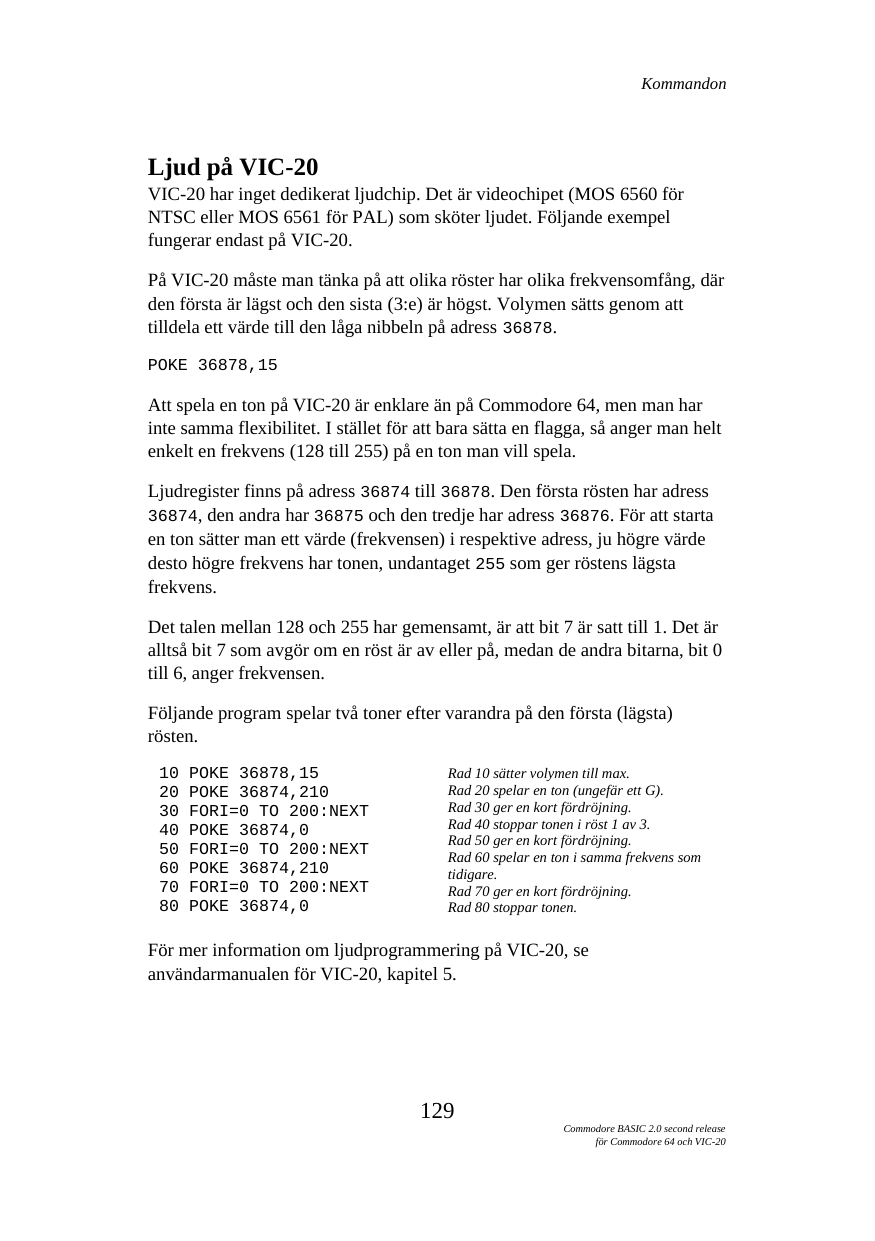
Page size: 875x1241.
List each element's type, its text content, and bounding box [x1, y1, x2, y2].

text VIC-20 har inget dedikerat ljudchip. Det är videochipet (MOS 6560 för NTSC eller MOS 6561 för PAL) som sköter ljudet. Följande exempel fungerar endast på VIC-20. [148, 183, 726, 251]
table_header Rad 10 sätter volymen till max. Rad 20 spelar en ton (ungefär ett G). Rad 30 ger en kort fördröjning. Rad 40 stoppar tonen i röst 1 av 3. Rad 50 ger en kort fördröjning. Rad 60 spelar en ton i samma frekvens som tidigare. Rad 70 ger en kort fördröjning. Rad 80 stoppar tonen. [436, 765, 725, 916]
text Att spela en ton på VIC-20 är enklare än på Commodore 64, men man har inte samma flexibilitet. I stället för att bara sätta en flagga, så anger man helt enkelt en frekvens (128 till 255) på en ton man vill spela. [148, 394, 726, 462]
text På VIC-20 måste man tänka på att olika röster har olika frekvensomfång, där den första är lägst och den sista (3:e) är högst. Volymen sätts genom att tilldela ett värde till den låga nibbeln på adress 36878. [148, 269, 726, 338]
subtitle Ljud på VIC-20 [148, 152, 726, 181]
text Följande program spelar två toner efter varandra på den första (lägsta) rösten. [148, 702, 726, 747]
text Ljudregister finns på adress 36874 till 36878. Den första rösten har adress 36874, den andra har 36875 och den tredje har adress 36876. För att starta en ton sätter man ett värde (frekvensen) i respektive adress, ju högre värde desto högre frekvens har tonen, undantaget 255 som ger röstens lägsta frekvens. [148, 480, 726, 597]
table_header 10 POKE 36878,15 20 POKE 36874,210 30 FORI=0 TO 200:NEXT 40 POKE 36874,0 50 FORI=0 TO 200:NEXT 60 POKE 36874,210 70 FORI=0 TO 200:NEXT 80 POKE 36874,0 [148, 765, 436, 916]
text Det talen mellan 128 och 255 har gemensamt, är att bit 7 är satt till 1. Det är alltså bit 7 som avgör om en röst är av eller på, medan de andra bitarna, bit 0 till 6, anger frekvensen. [148, 616, 726, 684]
text För mer information om ljudprogrammering på VIC-20, se användarmanualen för VIC-20, kapitel 5. [148, 916, 726, 984]
text POKE 36878,15 [148, 357, 726, 376]
